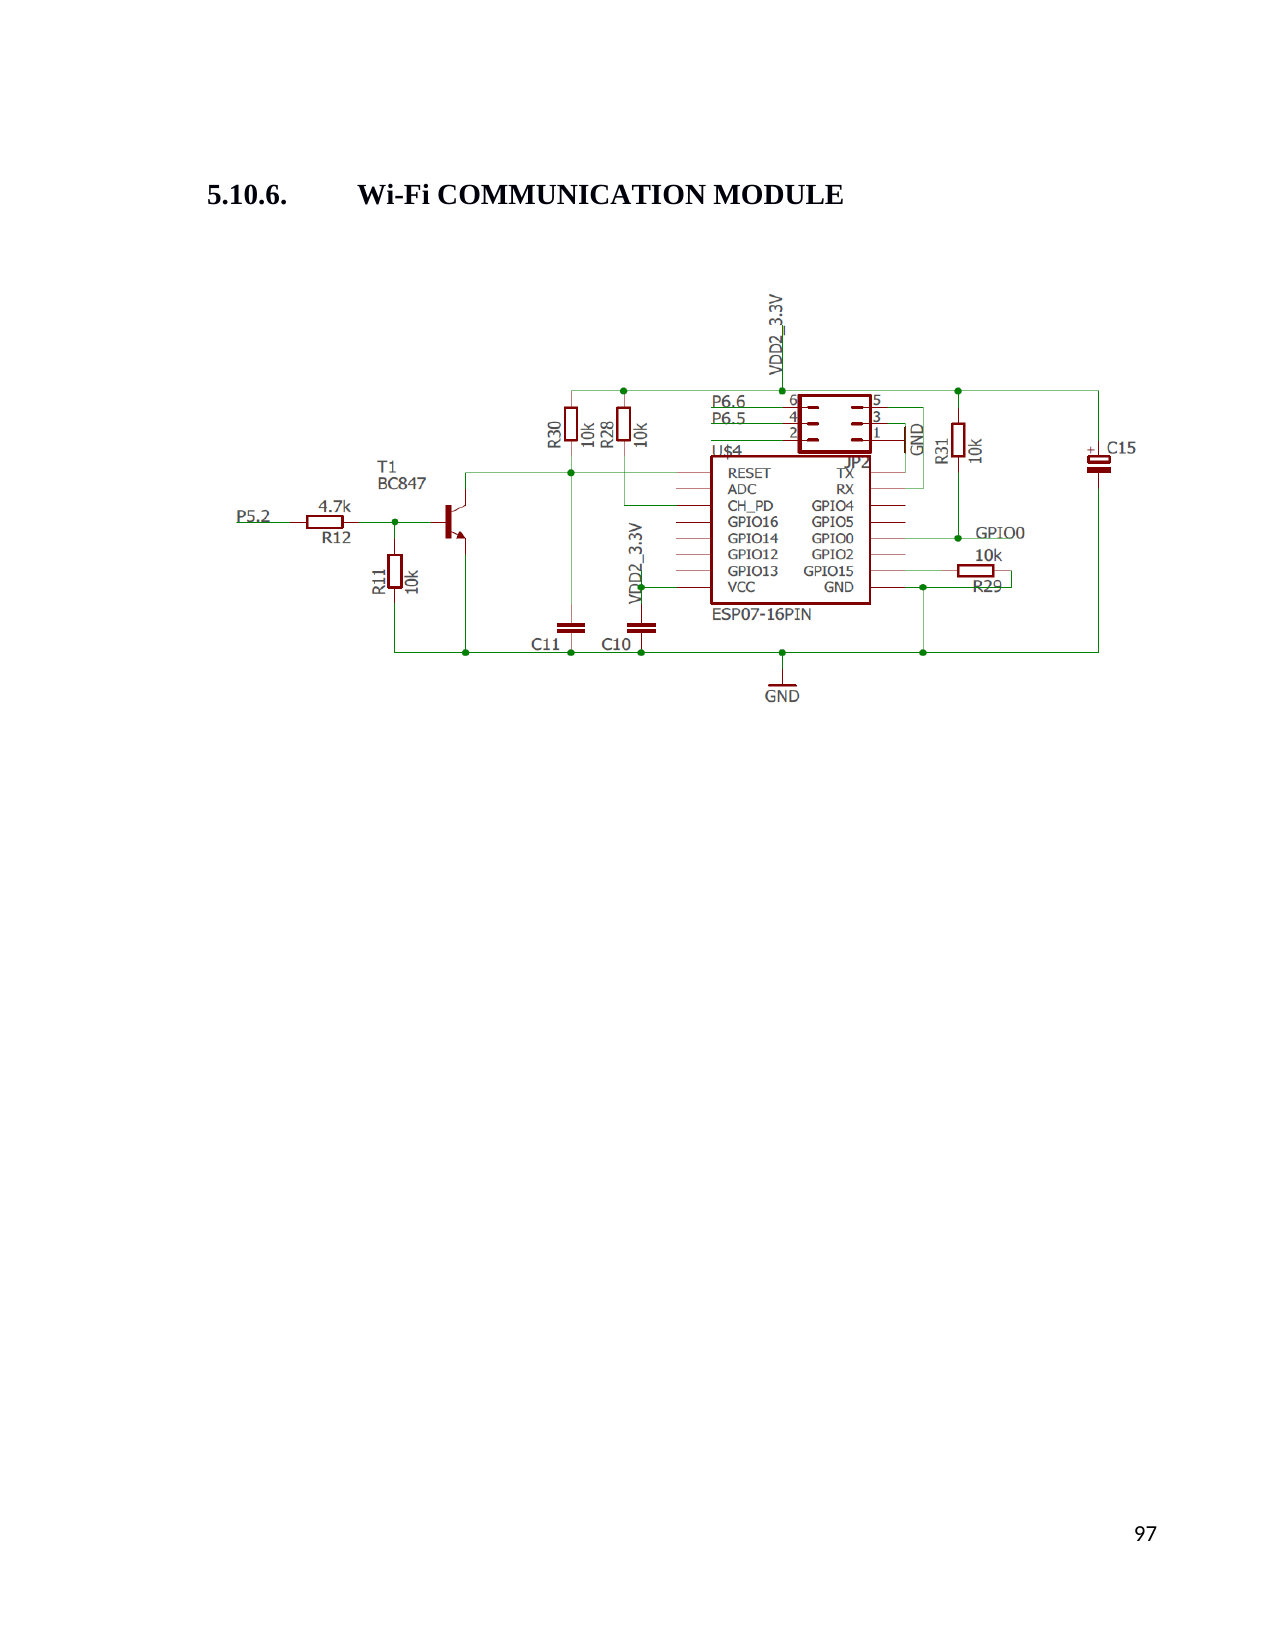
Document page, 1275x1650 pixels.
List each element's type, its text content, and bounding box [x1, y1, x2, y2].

list Wi-Fi COMMUNICATION MODULE [207, 177, 1157, 211]
picture [207, 274, 1156, 722]
